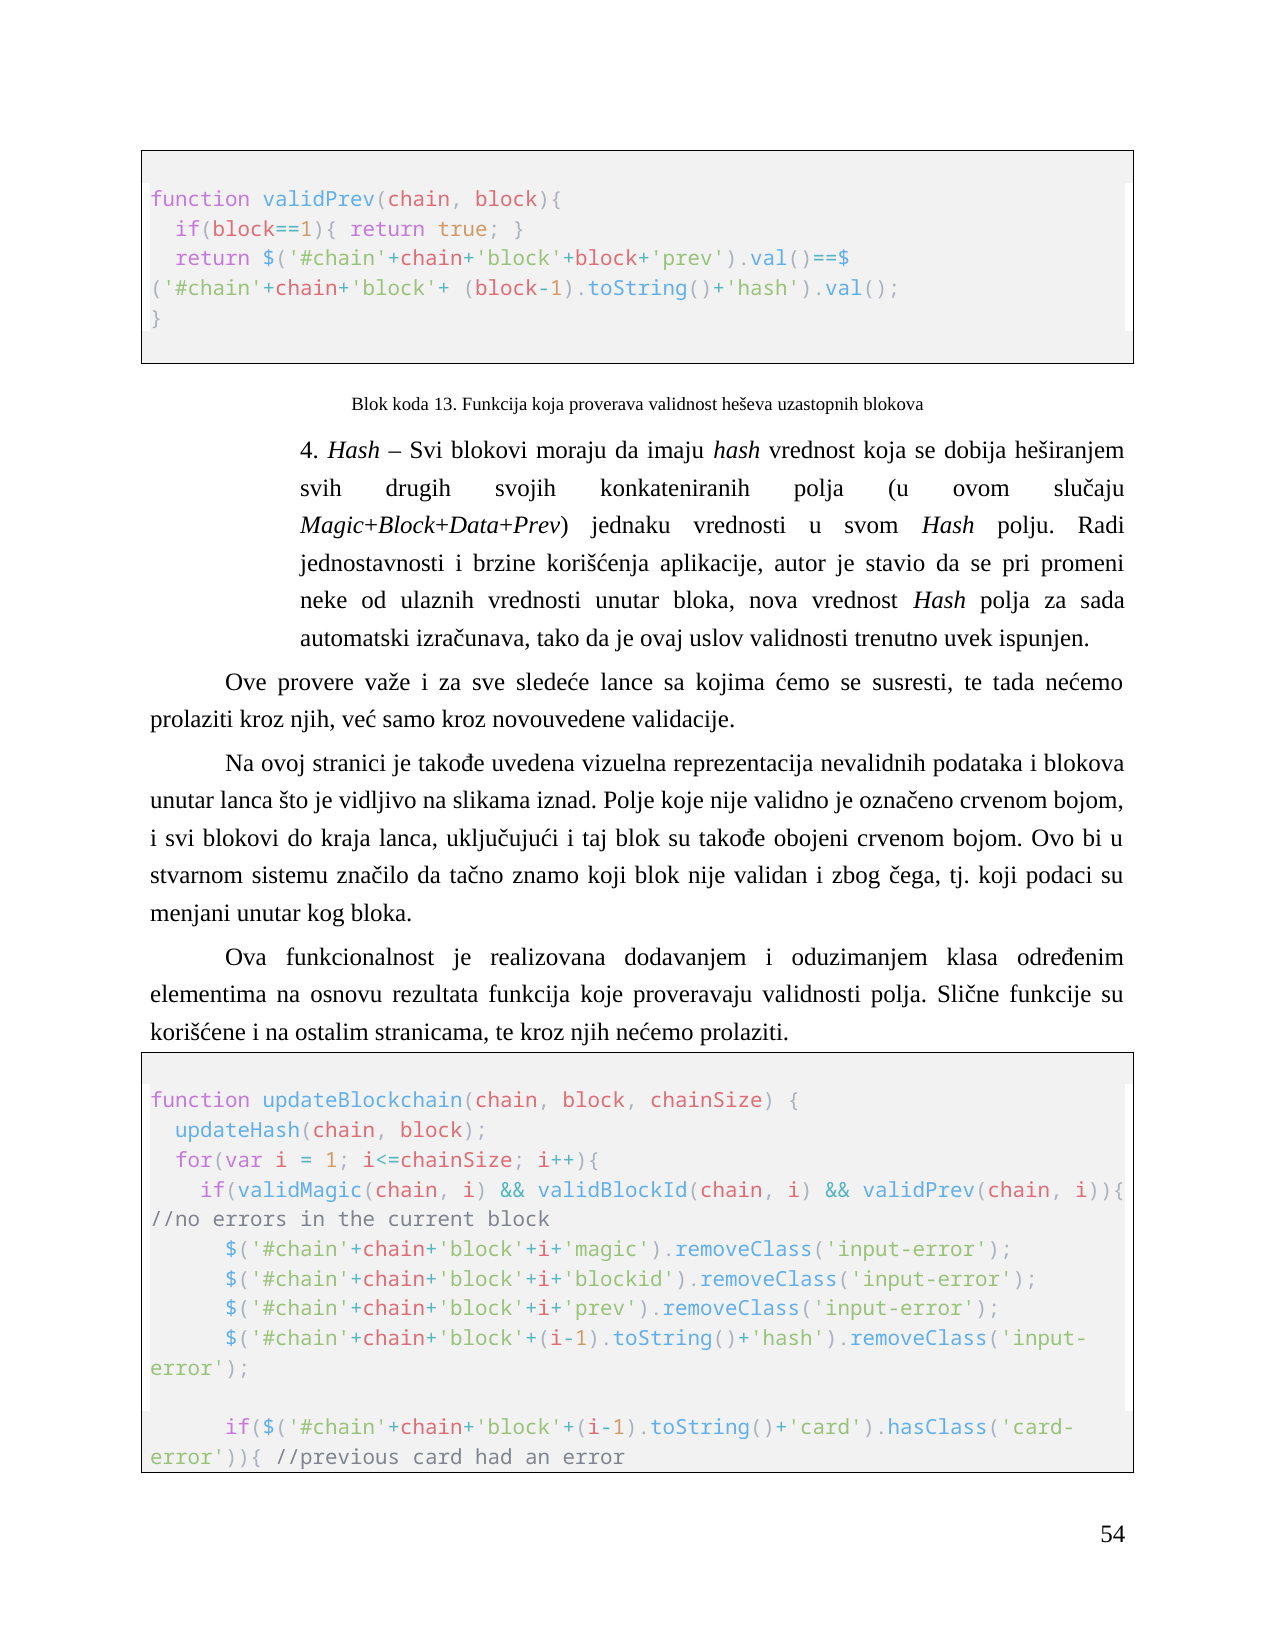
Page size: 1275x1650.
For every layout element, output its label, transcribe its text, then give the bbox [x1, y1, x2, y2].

text $('#chain'+chain+'block'+i+'blockid').removeClass('input-error'); [150, 1262, 1125, 1292]
list if(block==1){ return true; } [150, 212, 1125, 242]
text Na ovoj stranici je takođe uvedena vizuelna reprezentacija nevalidnih podataka i blokova unutar lanca što je vidljivo na slikama iznad. Polje koje nije validno je označeno crvenom bojom, i svi blokovi do kraja lanca, uključujući i taj blok su takođe obojeni crvenom bojom. Ovo bi u stvarnom sistemu značilo da tačno znamo koji blok nije validan i zbog čega, tj. koji podaci su menjani unutar kog bloka. [150, 739, 1125, 927]
text Ova funkcionalnost je realizovana dodavanjem i oduzimanjem klasa određenim elementima na osnovu rezultata funkcija koje proveravaju validnosti polja. Slične funkcije su korišćene i na ostalim stranicama, te kroz njih nećemo prolaziti. [150, 933, 1125, 1045]
list return $('#chain'+chain+'block'+block+'prev').val()==$('#chain'+chain+'block'+ (block-1).toString()+'hash').val(); [150, 242, 1125, 302]
text updateHash(chain, block); [150, 1114, 1125, 1144]
text if($('#chain'+chain+'block'+(i-1).toString()+'card').hasClass('card-error')){ //previous card had an error [142, 1408, 1133, 1472]
text $('#chain'+chain+'block'+i+'prev').removeClass('input-error'); [150, 1292, 1125, 1322]
text if(validMagic(chain, i) && validBlockId(chain, i) && validPrev(chain, i)){ //no errors in the current block [150, 1173, 1125, 1233]
text Ove provere važe i za sve sledeće lance sa kojima ćemo se susresti, te tada nećemo prolaziti kroz njih, već samo kroz novouvedene validacije. [150, 658, 1125, 733]
text $('#chain'+chain+'block'+(i-1).toString()+'hash').removeClass('input-error'); [150, 1322, 1125, 1381]
text 4. Hash – Svi blokovi moraju da imaju hash vrednost koja se dobija heširanjem svih drugih svojih konkateniranih polja (u ovom slučaju Magic+Block+Data+Prev) jednaku vrednosti u svom Hash polju. Radi jednostavnosti i brzine korišćenja aplikacije, autor je stavio da se pri promeni neke od ulaznih vrednosti unutar bloka, nova vrednost Hash polja za sada automatski izračunava, tako da je ovaj uslov validnosti trenutno uvek ispunjen. [300, 427, 1125, 652]
text for(var i = 1; i<=chainSize; i++){ [150, 1144, 1125, 1173]
text $('#chain'+chain+'block'+i+'magic').removeClass('input-error'); [150, 1233, 1125, 1262]
text Blok koda . Funkcija koja proverava validnost heševa uzastopnih blokova [150, 377, 1125, 414]
text function updateBlockchain(chain, block, chainSize) { [150, 1084, 1125, 1114]
list } [150, 302, 1125, 328]
list function validPrev(chain, block){ [150, 183, 1125, 212]
